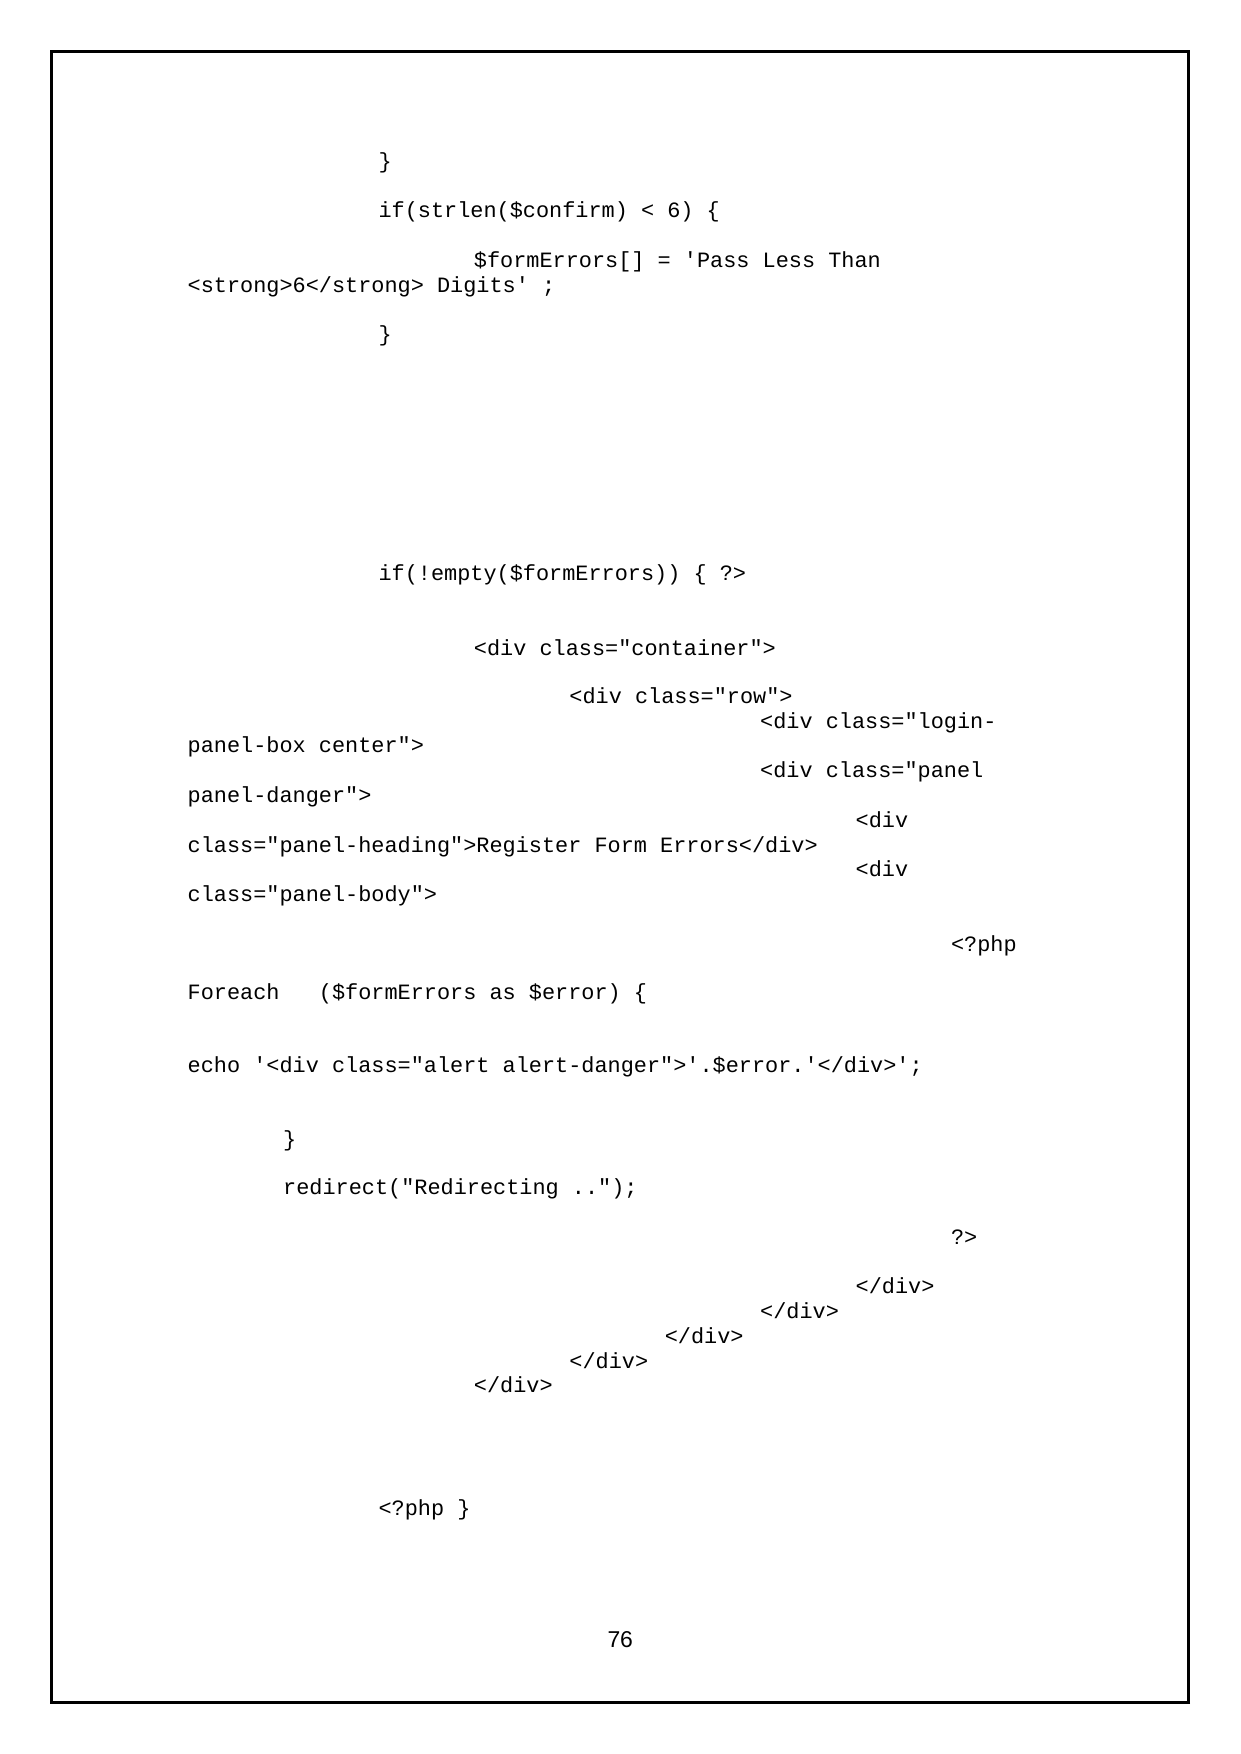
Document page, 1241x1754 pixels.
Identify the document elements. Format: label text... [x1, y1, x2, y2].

text Foreach ($formErrors as $error) { [187, 958, 1053, 1006]
text ?> [187, 1226, 1053, 1251]
text } [187, 323, 1053, 348]
text redirect("Redirecting .."); [187, 1153, 1053, 1201]
text <div class="container"> [187, 637, 1053, 661]
text } [187, 150, 1053, 175]
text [187, 249, 1053, 299]
text </div> [187, 1375, 1053, 1399]
text <div class="panel-body"> [187, 859, 1053, 908]
text <div class="panel panel-danger"> [187, 759, 1053, 809]
text echo '<div class="alert alert-danger">'.$error.'</div>'; [187, 1031, 1053, 1079]
text </div> [187, 1350, 1053, 1375]
text if(strlen($confirm) < 6) { [187, 199, 1053, 224]
text } [187, 1104, 1053, 1153]
text <div class="panel-heading">Register Form Errors</div> [187, 809, 1053, 859]
text <div class="row"> [187, 685, 1053, 710]
text <?php } [187, 1497, 1053, 1522]
text </div> [187, 1325, 1053, 1350]
text </div> [187, 1276, 1053, 1300]
text </div> [187, 1300, 1053, 1325]
text <?php [187, 933, 1053, 958]
text if(!empty($formErrors)) { ?> [187, 562, 1053, 587]
text <div class="login-panel-box center"> [187, 710, 1053, 759]
